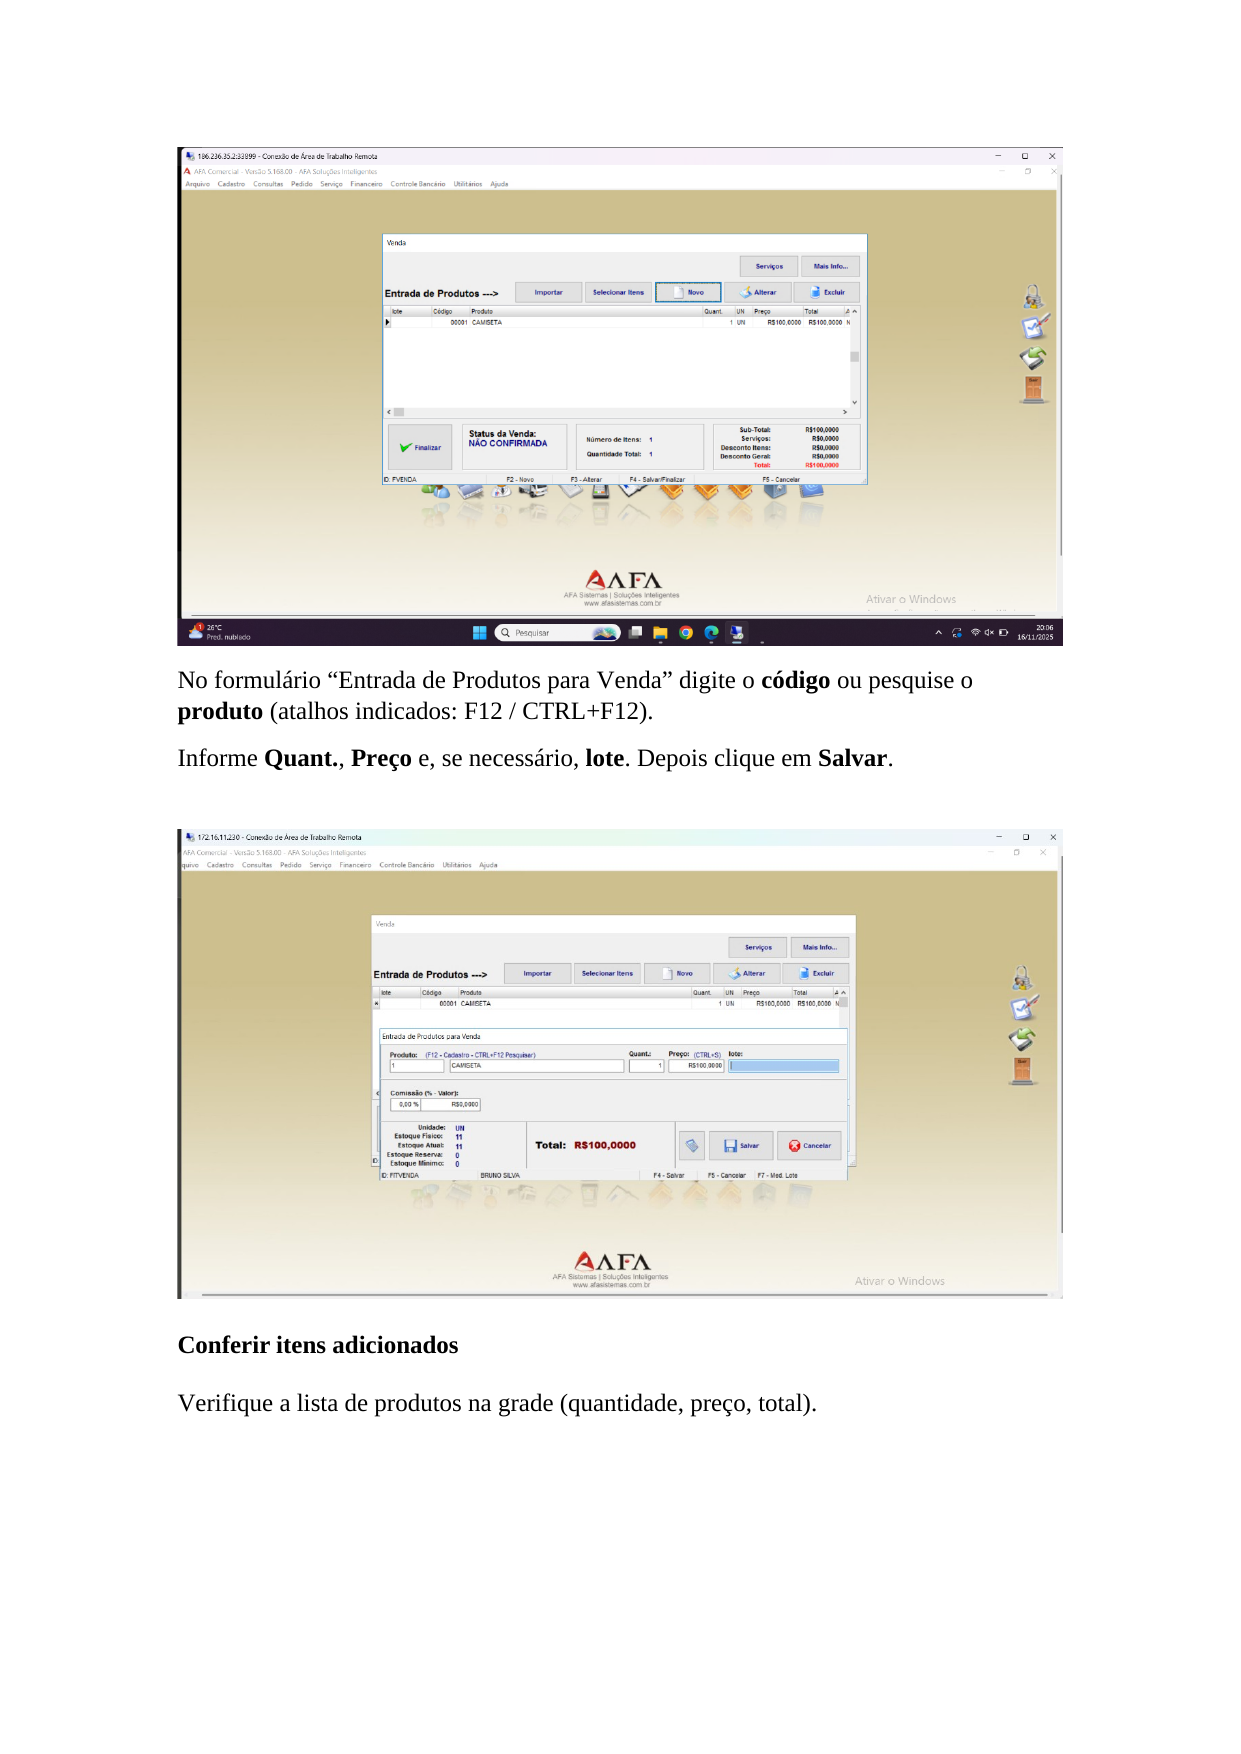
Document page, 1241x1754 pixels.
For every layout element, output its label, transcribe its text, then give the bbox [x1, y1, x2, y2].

picture [177, 829, 1063, 1299]
text Informe Quant., Preço e, se necessário, lote. Depois clique em Salvar. [177, 743, 1063, 772]
subtitle Conferir itens adicionados [177, 1330, 1063, 1359]
picture [177, 147, 1063, 646]
text Verifique a lista de produtos na grade (quantidade, preço, total). [177, 1388, 1063, 1417]
text No formulário “Entrada de Produtos para Venda” digite o código ou pesquise o produto (atalhos indicados: F12 / CTRL+F12). [177, 665, 1063, 724]
